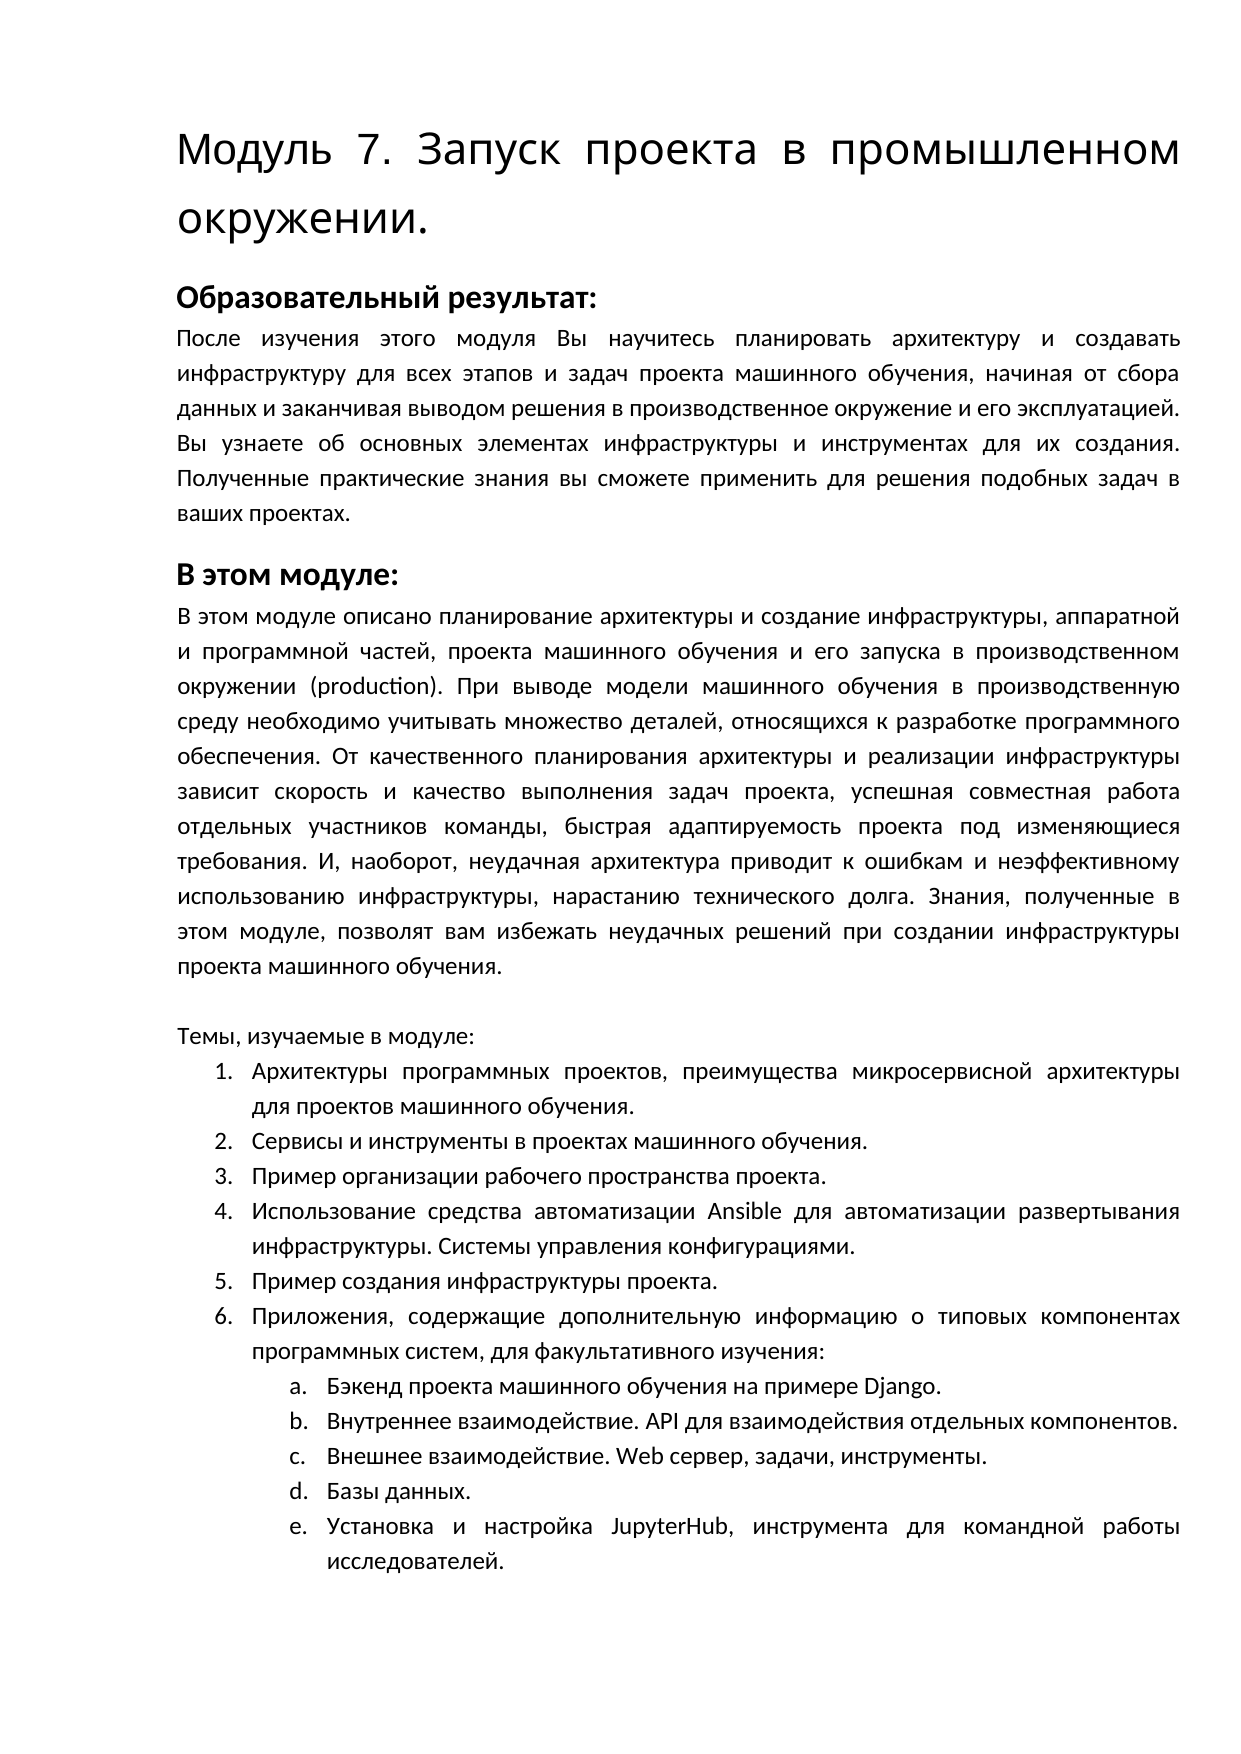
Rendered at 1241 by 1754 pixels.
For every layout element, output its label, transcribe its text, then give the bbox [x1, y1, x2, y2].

list Архитектуры программных проектов, преимущества микросервисной архитектуры для проектов машинного обучения. [214, 1055, 1181, 1121]
list Внешнее взаимодействие. Web сервер, задачи, инструменты. [289, 1440, 1181, 1471]
list Установка и настройка JupyterHub, инструмента для командной работы исследователей. [289, 1510, 1181, 1576]
list Бэкенд проекта машинного обучения на примере Django. [289, 1370, 1181, 1401]
subtitle В этом модуле: [176, 553, 1181, 594]
list Базы данных. [289, 1475, 1181, 1506]
text В этом модуле описано планирование архитектуры и создание инфраструктуры, аппаратной и программной частей, проекта машинного обучения и его запуска в производственном окружении (production). При выводе модели машинного обучения в производственную среду необходимо учитывать множество деталей, относящихся к разработке программного обеспечения. От качественного планирования архитектуры и реализации инфраструктуры зависит скорость и качество выполнения задач проекта, успешная совместная работа отдельных участников команды, быстрая адаптируемость проекта под изменяющиеся требования. И, наоборот, неудачная архитектура приводит к ошибкам и неэффективному использованию инфраструктуры, нарастанию технического долга. Знания, полученные в этом модуле, позволят вам избежать неудачных решений при создании инфраструктуры проекта машинного обучения. [177, 600, 1181, 981]
list Пример создания инфраструктуры проекта. [214, 1265, 1181, 1296]
list Приложения, содержащие дополнительную информацию о типовых компонентах программных систем, для факультативного изучения: [214, 1300, 1181, 1366]
list Пример организации рабочего пространства проекта. [214, 1160, 1181, 1191]
title Модуль 7. Запуск проекта в промышленном окружении. [176, 118, 1181, 246]
list Использование средства автоматизации Ansible для автоматизации развертывания инфраструктуры. Системы управления конфигурациями. [214, 1195, 1181, 1261]
text После изучения этого модуля Вы научитесь планировать архитектуру и создавать инфраструктуру для всех этапов и задач проекта машинного обучения, начиная от сбора данных и заканчивая выводом решения в производственное окружение и его эксплуатацией. Вы узнаете об основных элементах инфраструктуры и инструментах для их создания. Полученные практические знания вы сможете применить для решения подобных задач в ваших проектах. [176, 322, 1181, 528]
text Темы, изучаемые в модуле: [177, 1020, 1181, 1051]
list Внутреннее взаимодействие. API для взаимодействия отдельных компонентов. [289, 1405, 1181, 1436]
subtitle Образовательный результат: [176, 276, 1181, 316]
list Сервисы и инструменты в проектах машинного обучения. [214, 1125, 1181, 1156]
